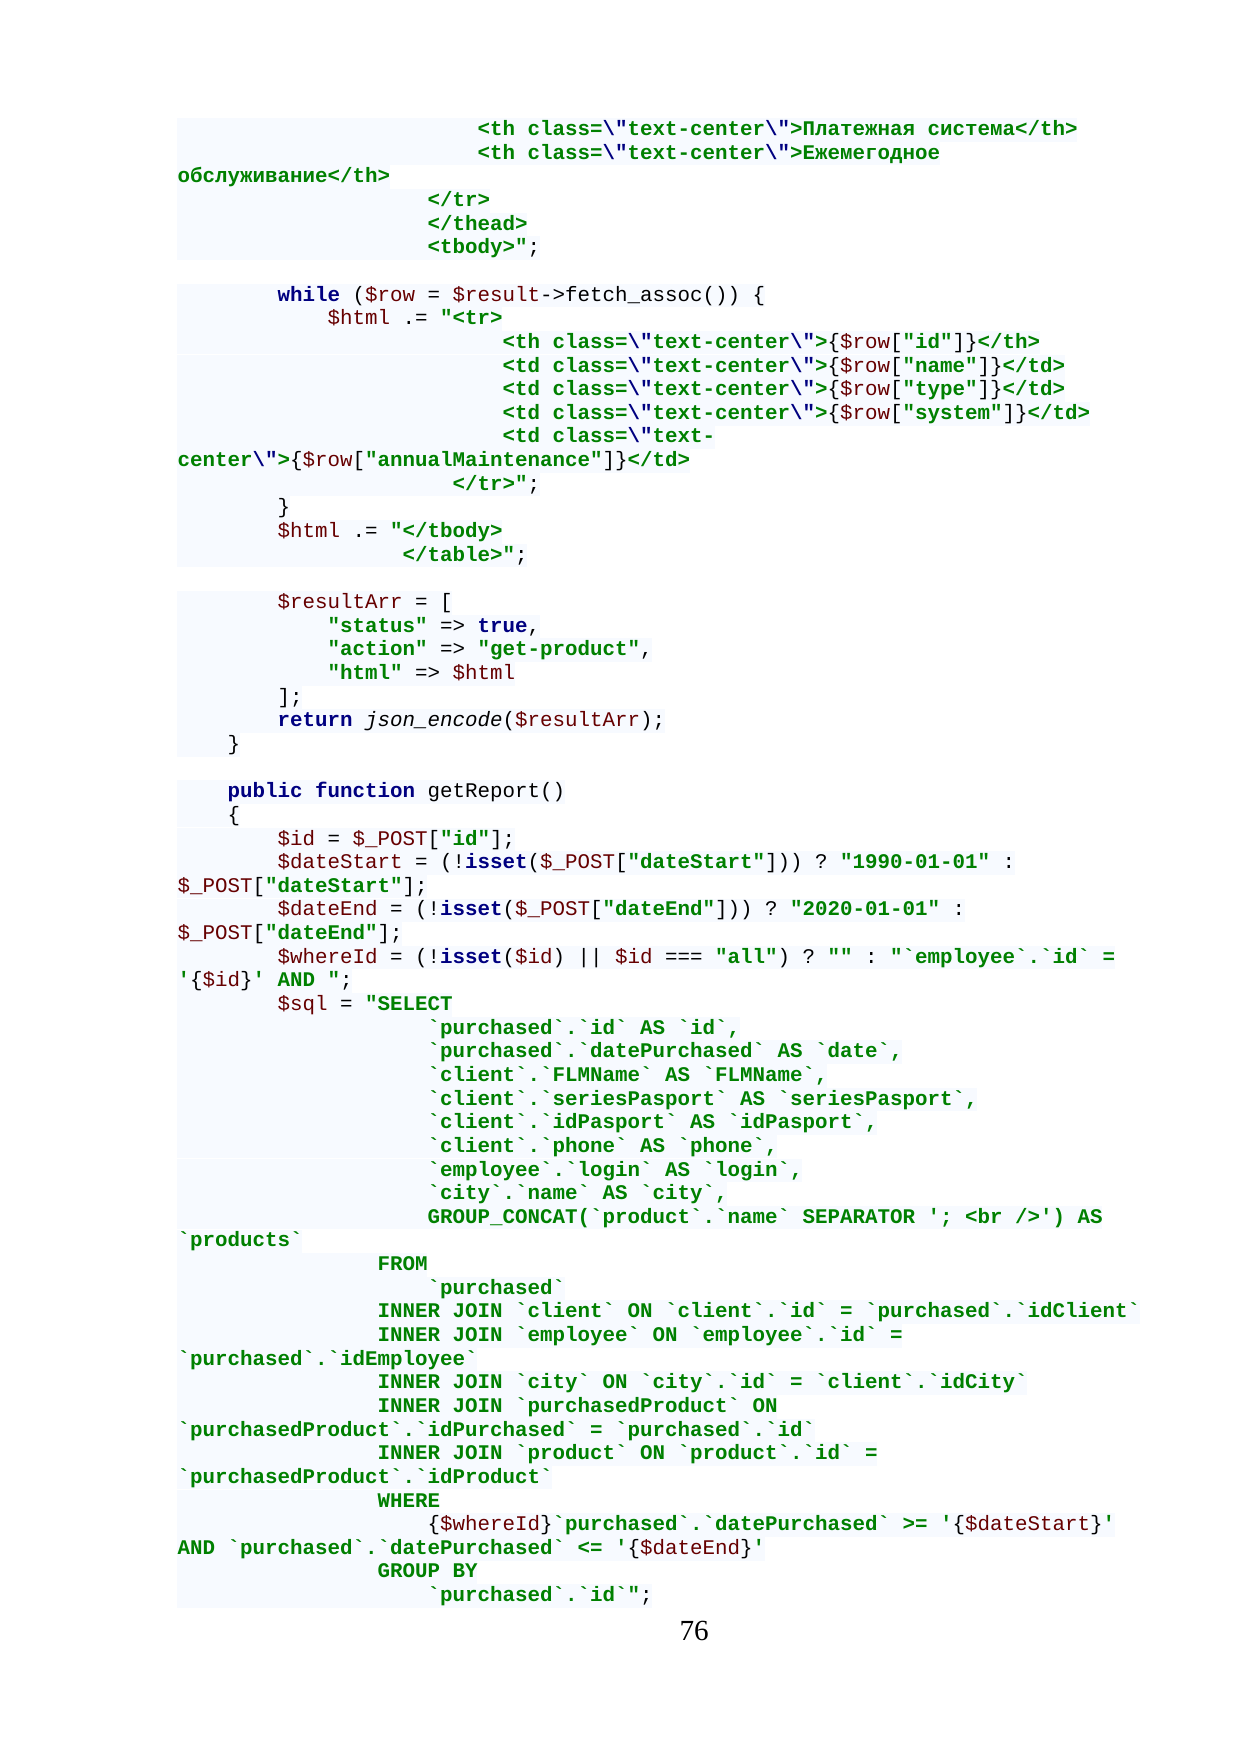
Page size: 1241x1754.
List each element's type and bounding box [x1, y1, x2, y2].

text [177, 118, 1152, 1608]
